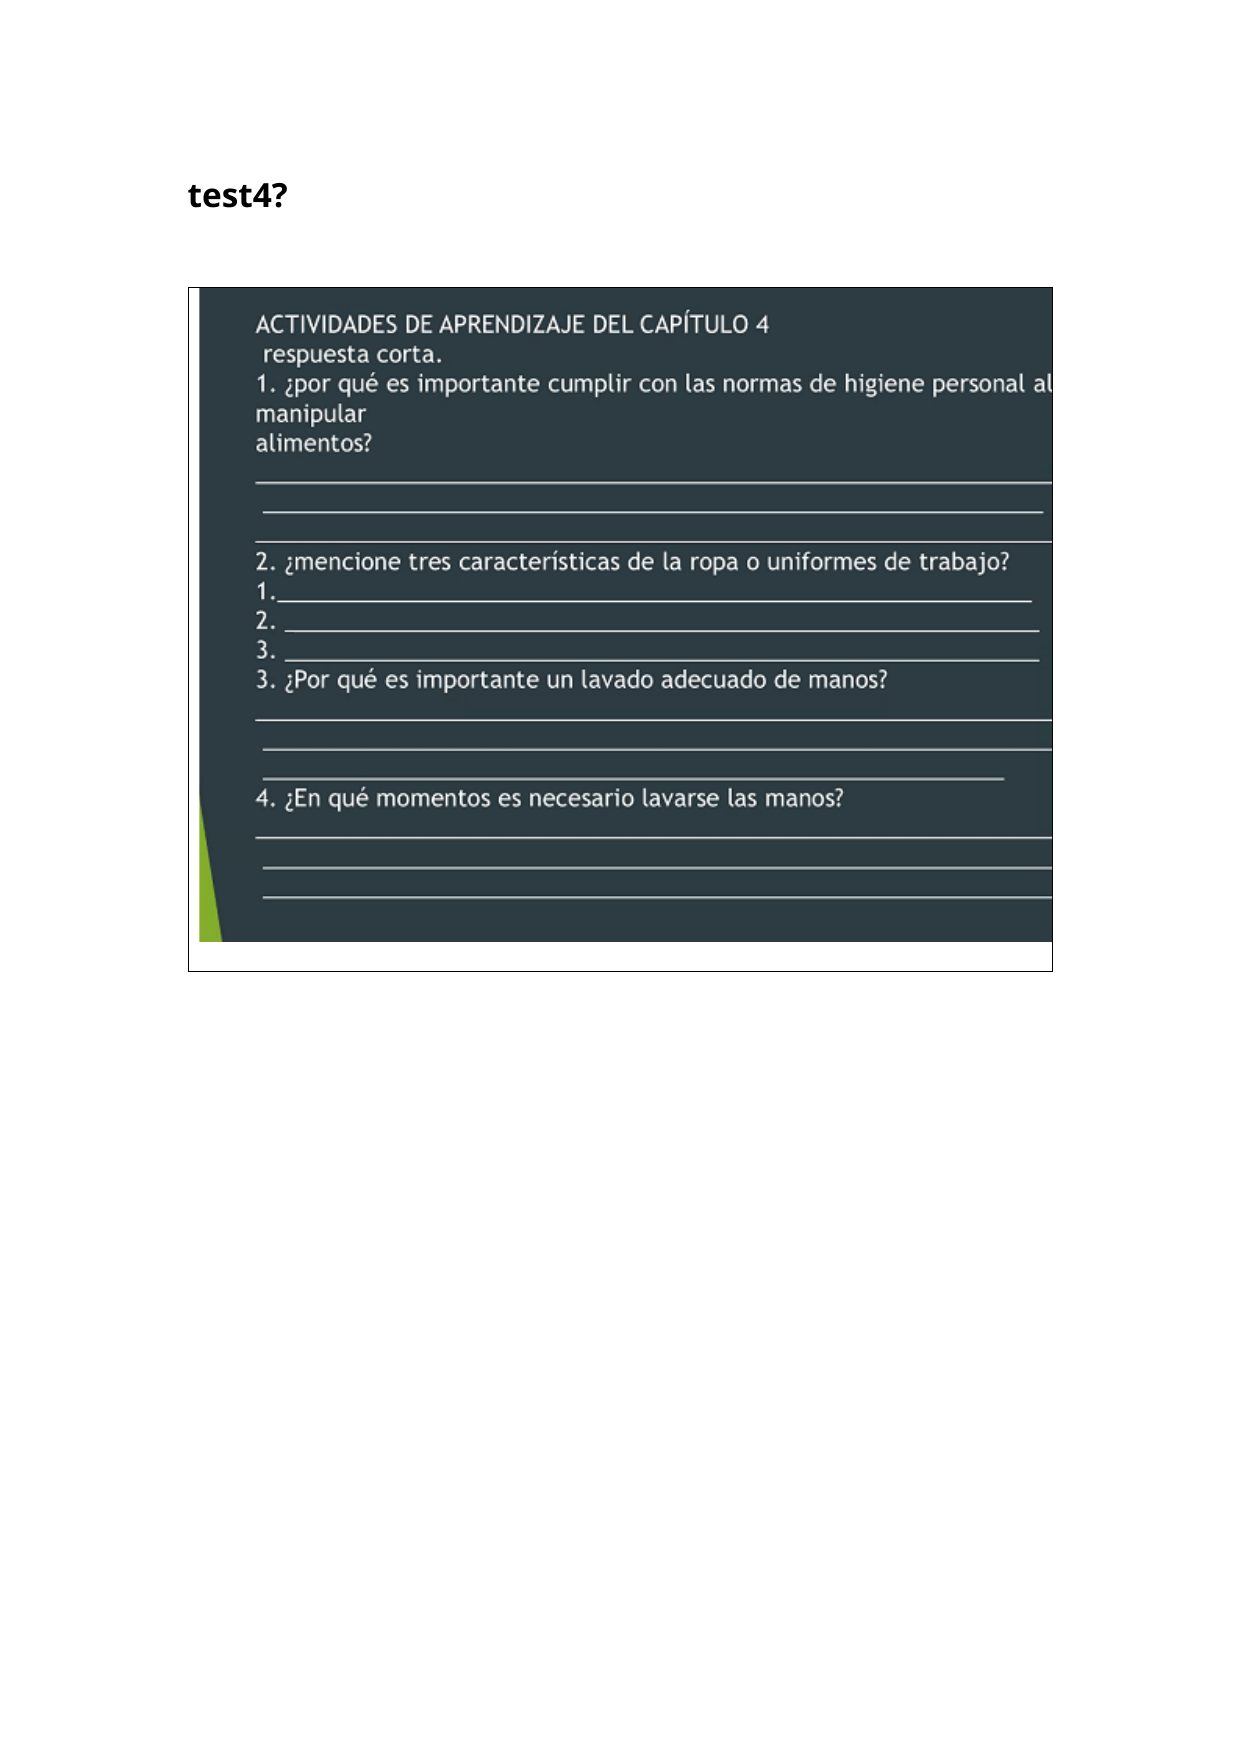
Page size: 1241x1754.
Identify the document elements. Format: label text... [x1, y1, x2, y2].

table_header [189, 288, 1052, 971]
subtitle test4? [187, 162, 1053, 227]
picture [199, 288, 1053, 942]
